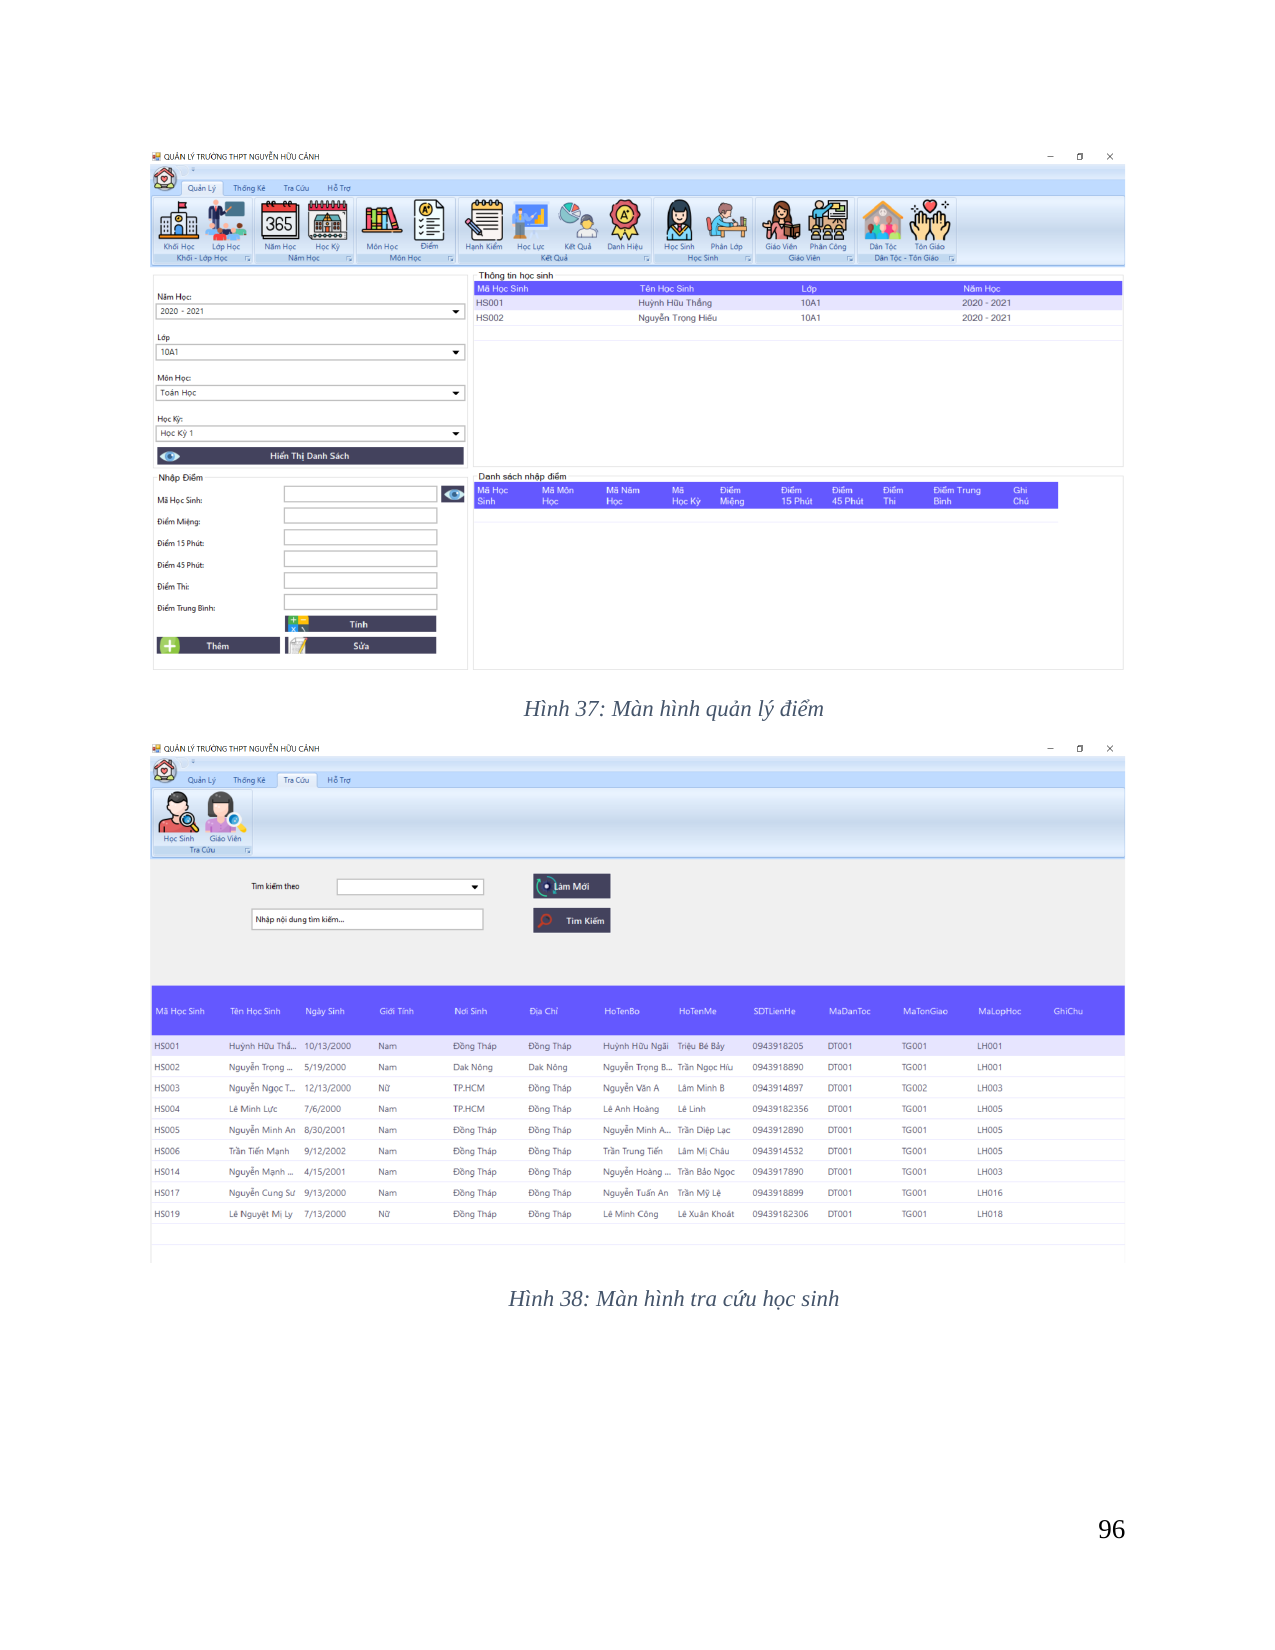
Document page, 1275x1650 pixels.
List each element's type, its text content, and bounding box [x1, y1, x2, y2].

text Hình 38: Màn hình tra cứu học sinh [150, 1285, 1125, 1311]
text Hình 37: Màn hình quản lý điểm [150, 695, 1125, 721]
picture [150, 742, 1125, 1263]
picture [150, 150, 1125, 673]
